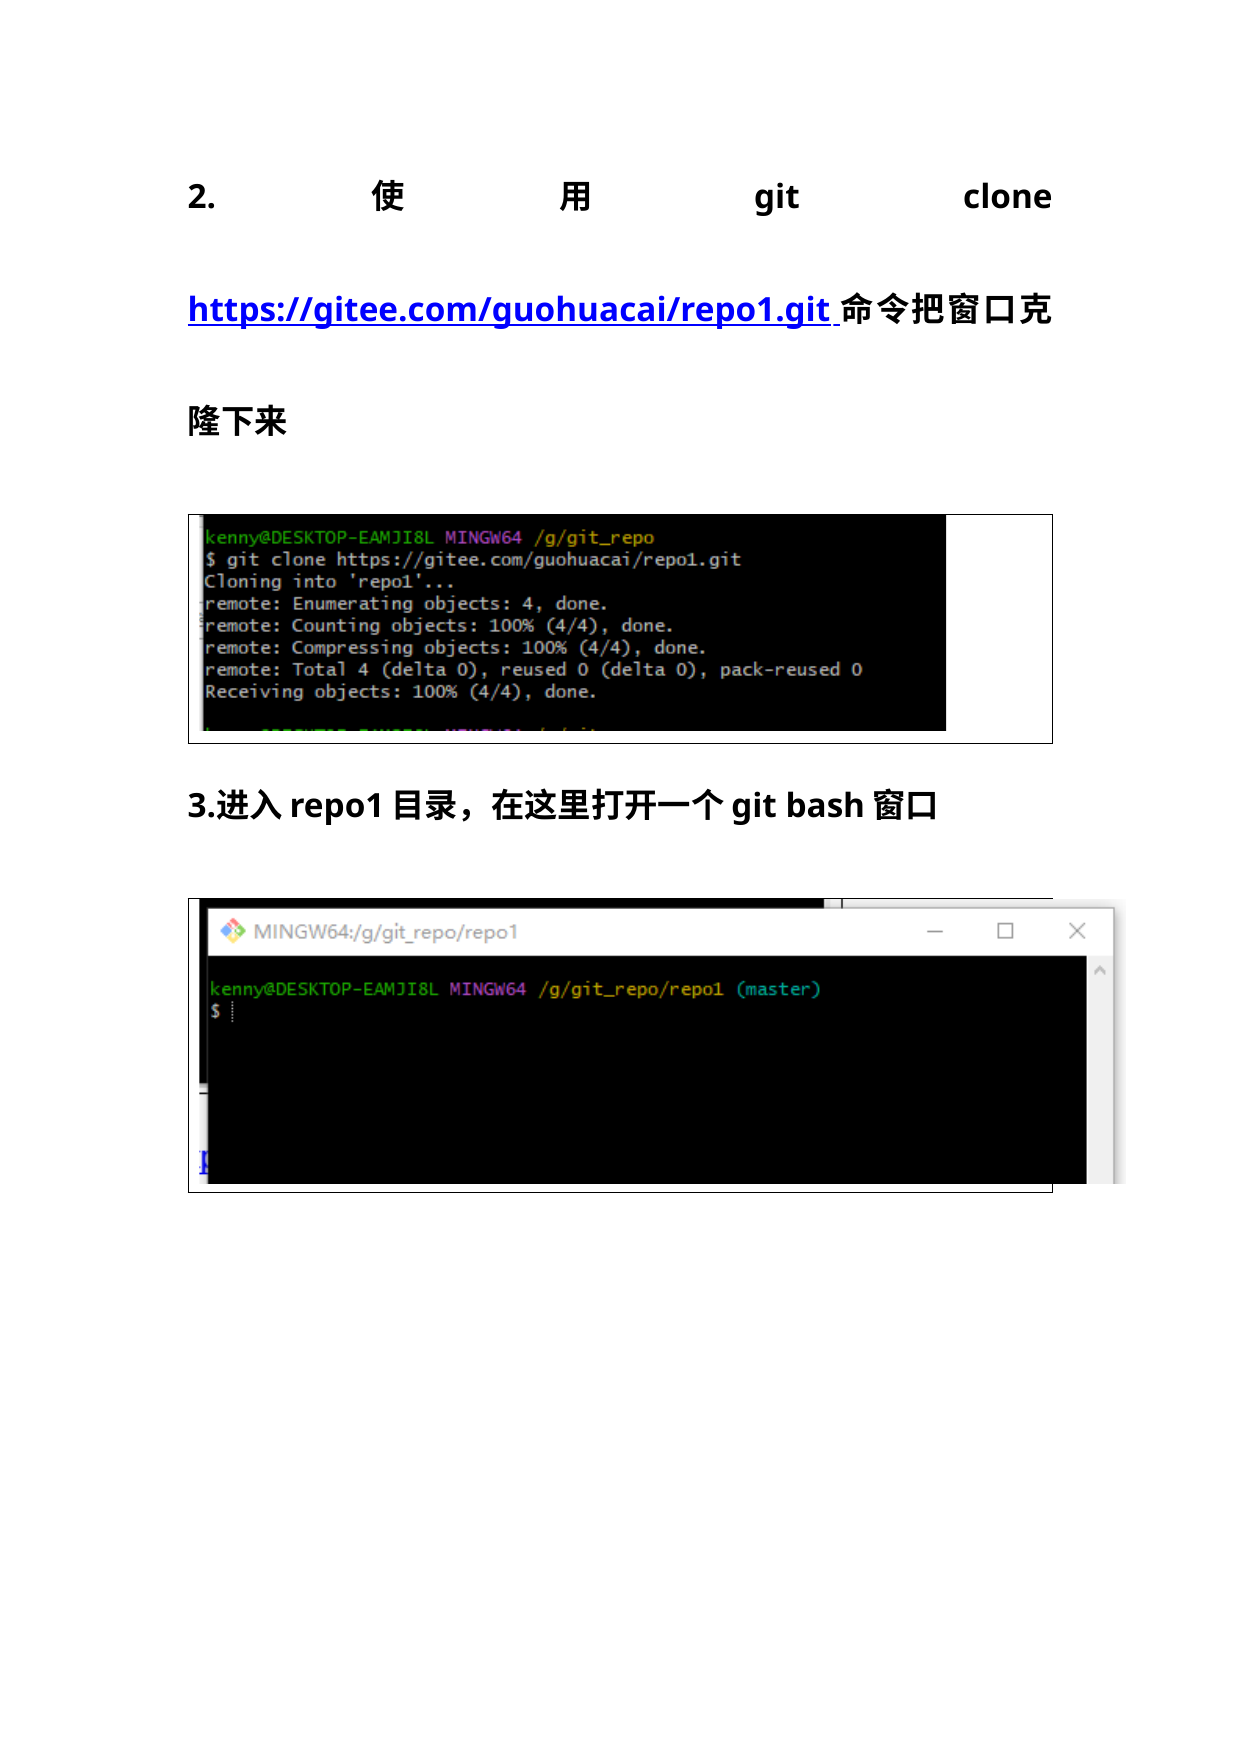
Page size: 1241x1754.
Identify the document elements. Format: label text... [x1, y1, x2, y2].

picture [199, 899, 1126, 1184]
table_header [189, 515, 1052, 742]
table_header [189, 899, 1052, 1192]
subtitle 3.进入repo1目录，在这里打开一个git bash窗口 [187, 771, 1053, 836]
picture [199, 515, 947, 731]
subtitle 2.使用git clone https://gitee.com/guohuacai/repo1.git命令把窗口克隆下来 [187, 162, 1053, 452]
